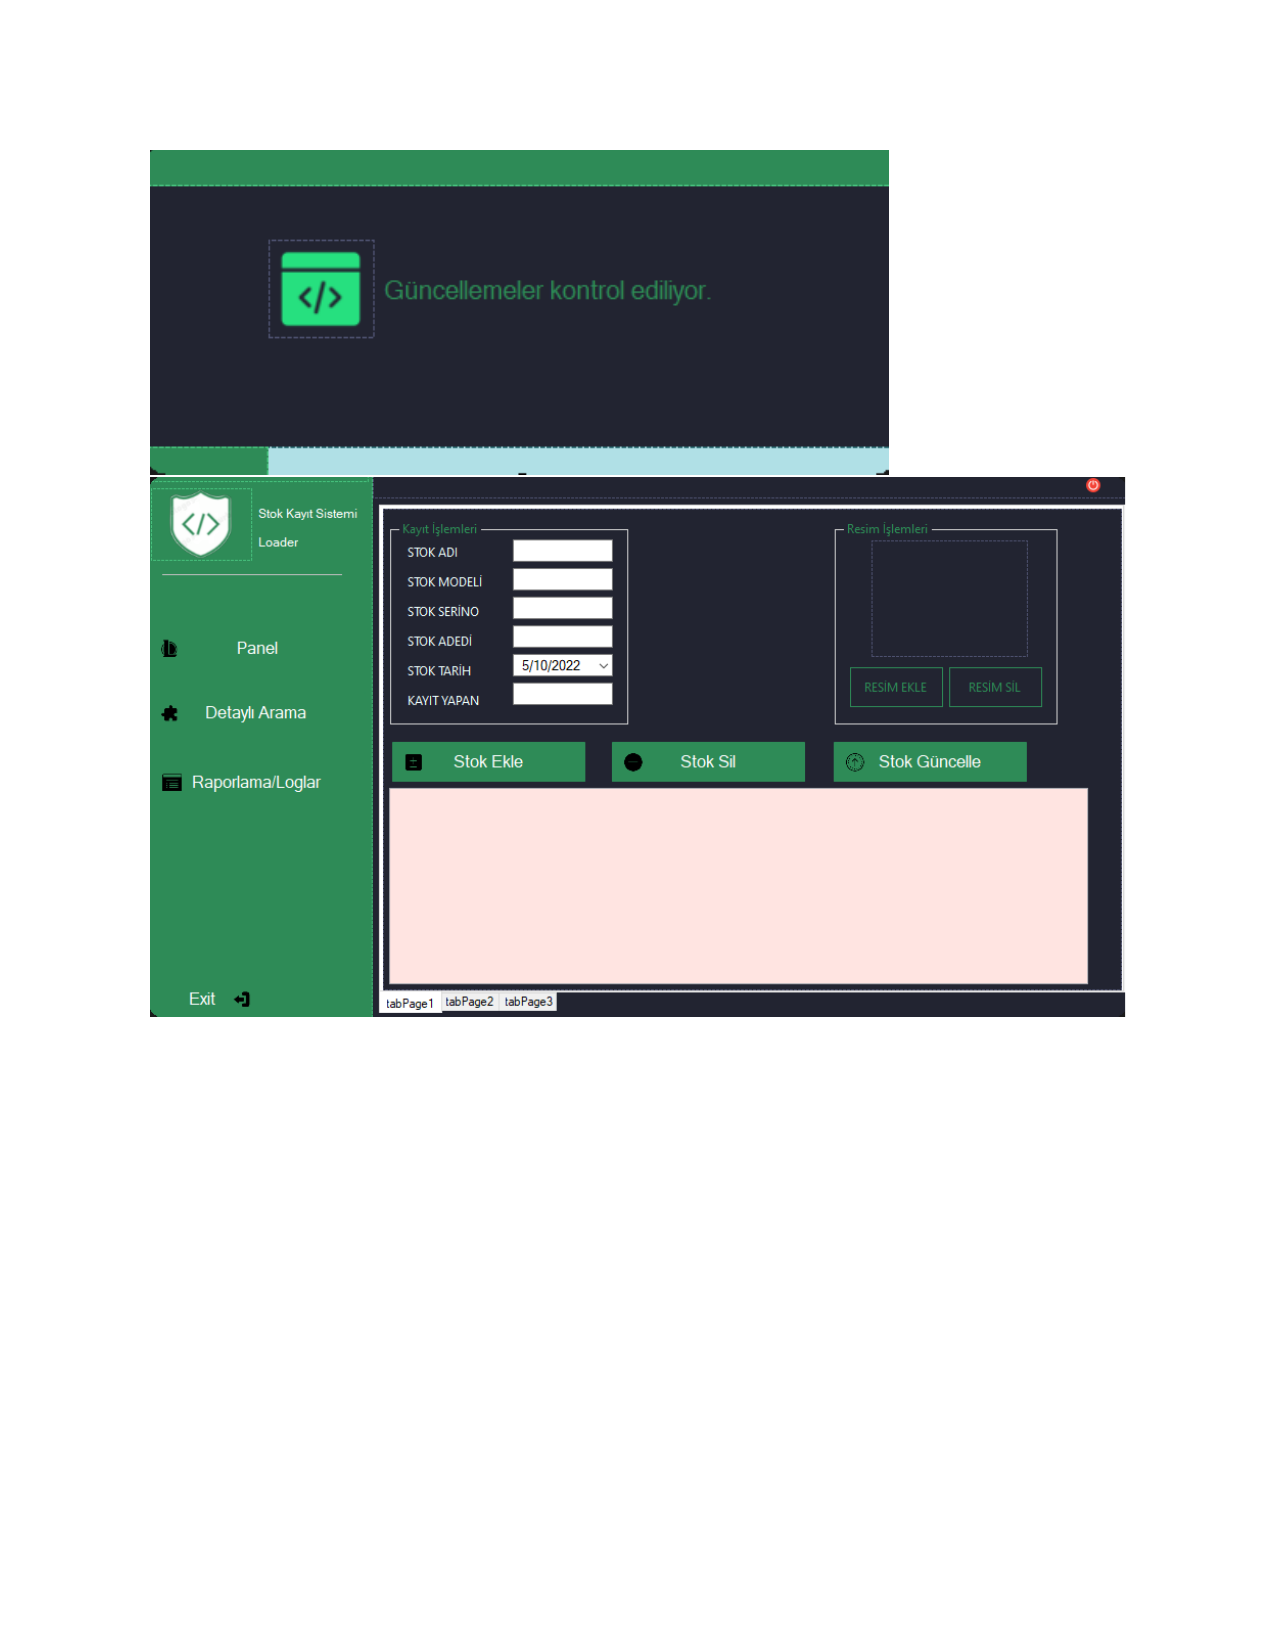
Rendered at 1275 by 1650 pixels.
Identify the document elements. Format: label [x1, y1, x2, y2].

picture [150, 477, 1125, 1017]
picture [150, 150, 889, 475]
